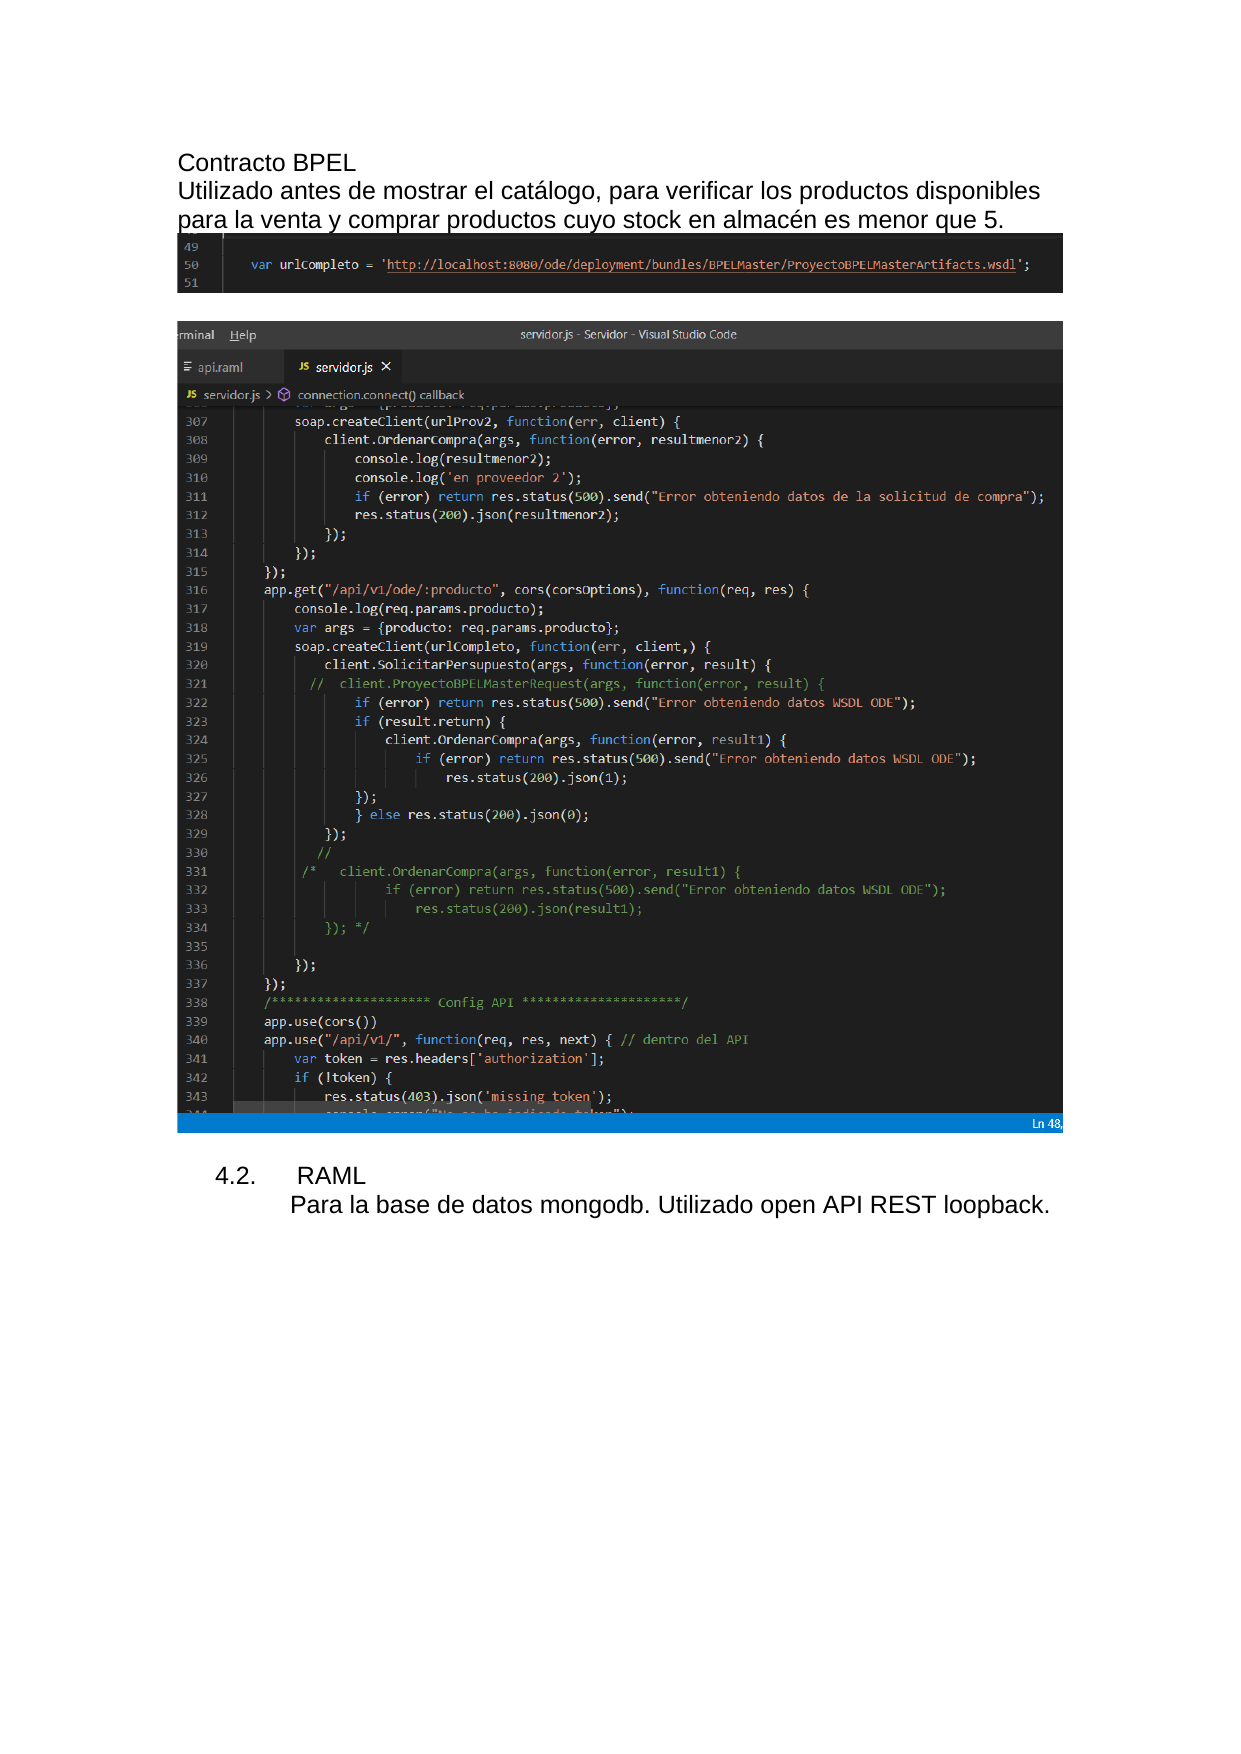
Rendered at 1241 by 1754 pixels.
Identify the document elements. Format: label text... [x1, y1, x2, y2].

list RAML [215, 1161, 1063, 1190]
picture [177, 233, 1063, 293]
list Para la base de datos mongodb. Utilizado open API REST loopback. [290, 1190, 1063, 1219]
picture [177, 321, 1063, 1133]
text Utilizado antes de mostrar el catálogo, para verificar los productos disponibles para la venta y comprar productos cuyo stock en almacén es menor que 5. [177, 176, 1063, 233]
text Contracto BPEL [177, 148, 1063, 176]
